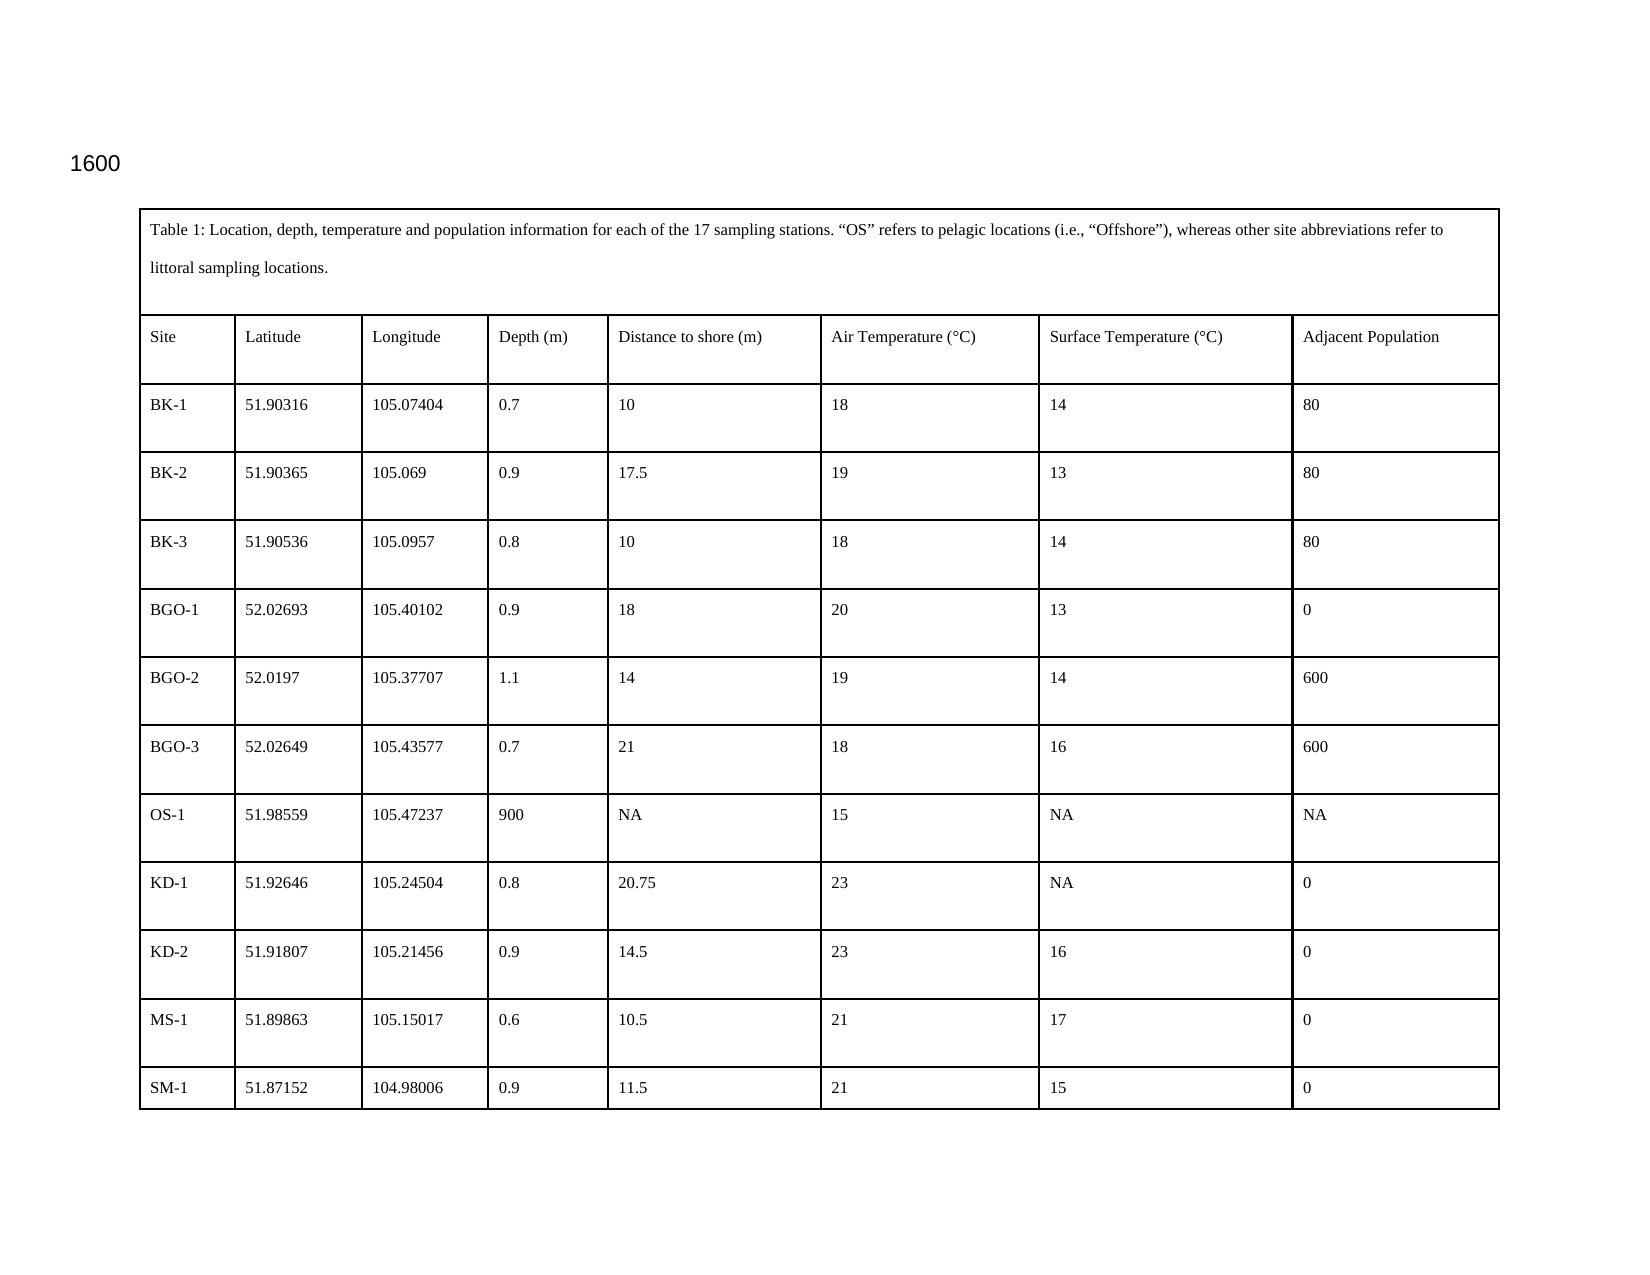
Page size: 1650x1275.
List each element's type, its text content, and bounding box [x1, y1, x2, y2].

table_cell 80 [1294, 385, 1498, 451]
table_cell 0 [1294, 590, 1498, 656]
table_cell 51.98559 [236, 795, 361, 861]
table_cell 20 [822, 590, 1038, 656]
table_cell 51.89863 [236, 1000, 361, 1066]
table_cell Distance to shore (m) [609, 316, 820, 382]
table_cell 600 [1294, 658, 1498, 724]
table_cell 0 [1294, 931, 1498, 997]
table_cell 900 [489, 795, 607, 861]
table_cell 14 [1040, 385, 1291, 451]
table_cell Longitude [363, 316, 487, 382]
table_cell KD-2 [141, 931, 234, 997]
table_cell 17.5 [609, 453, 820, 519]
table_cell 105.24504 [363, 863, 487, 929]
table_cell BK-2 [141, 453, 234, 519]
table_cell 11.5 [609, 1068, 820, 1108]
table_cell NA [1294, 795, 1498, 861]
table_cell 0 [1294, 1068, 1498, 1108]
table_cell 10 [609, 521, 820, 587]
table_cell 14 [609, 658, 820, 724]
table_cell BGO-1 [141, 590, 234, 656]
table_cell SM-1 [141, 1068, 234, 1108]
table_cell 21 [822, 1000, 1038, 1066]
table_cell 0 [1294, 1000, 1498, 1066]
table_cell BK-3 [141, 521, 234, 587]
table_cell Depth (m) [489, 316, 607, 382]
table_cell 80 [1294, 521, 1498, 587]
table_header Table 1: Location, depth, temperature and population information for each of the 17 sampling stations. “OS” refers to pelagic locations (i.e., “Offshore”), whereas other site abbreviations refer to littoral sampling locations. [141, 210, 1498, 314]
table_cell 16 [1040, 931, 1291, 997]
table_cell 105.07404 [363, 385, 487, 451]
table_cell 18 [609, 590, 820, 656]
table_cell MS-1 [141, 1000, 234, 1066]
table_cell Adjacent Population [1294, 316, 1498, 382]
table_cell BGO-2 [141, 658, 234, 724]
table_cell 0.8 [489, 521, 607, 587]
table_cell 105.47237 [363, 795, 487, 861]
table_cell 13 [1040, 453, 1291, 519]
table_cell Surface Temperature (°C) [1040, 316, 1291, 382]
table_cell 16 [1040, 726, 1291, 792]
table_cell KD-1 [141, 863, 234, 929]
table_cell NA [1040, 795, 1291, 861]
table_cell 21 [822, 1068, 1038, 1108]
table_cell 18 [822, 521, 1038, 587]
table_cell 19 [822, 453, 1038, 519]
table_cell 51.92646 [236, 863, 361, 929]
table_cell Latitude [236, 316, 361, 382]
table_cell 105.0957 [363, 521, 487, 587]
table_cell Site [141, 316, 234, 382]
table_cell 0.7 [489, 726, 607, 792]
table_cell NA [1040, 863, 1291, 929]
table_cell 51.91807 [236, 931, 361, 997]
table_cell Air Temperature (°C) [822, 316, 1038, 382]
table_cell 0.9 [489, 453, 607, 519]
table_cell BGO-3 [141, 726, 234, 792]
table_cell 0.9 [489, 590, 607, 656]
table_cell 14.5 [609, 931, 820, 997]
table_cell 0.8 [489, 863, 607, 929]
table_cell 23 [822, 931, 1038, 997]
table_cell 0.9 [489, 1068, 607, 1108]
table_cell 52.0197 [236, 658, 361, 724]
table_cell 10.5 [609, 1000, 820, 1066]
table_cell 105.37707 [363, 658, 487, 724]
table_cell BK-1 [141, 385, 234, 451]
table_cell 105.40102 [363, 590, 487, 656]
table_cell 23 [822, 863, 1038, 929]
table_cell 0.9 [489, 931, 607, 997]
table_cell 105.21456 [363, 931, 487, 997]
table_cell 10 [609, 385, 820, 451]
table_cell 0 [1294, 863, 1498, 929]
table_cell 20.75 [609, 863, 820, 929]
table_cell 18 [822, 726, 1038, 792]
table_cell 51.90536 [236, 521, 361, 587]
table_cell 18 [822, 385, 1038, 451]
table_cell 0.7 [489, 385, 607, 451]
table_cell 51.90365 [236, 453, 361, 519]
table_cell 0.6 [489, 1000, 607, 1066]
table_cell 51.87152 [236, 1068, 361, 1108]
table_cell 52.02693 [236, 590, 361, 656]
table_cell 52.02649 [236, 726, 361, 792]
table_cell 15 [1040, 1068, 1291, 1108]
table_cell 51.90316 [236, 385, 361, 451]
table_cell 15 [822, 795, 1038, 861]
table_cell 13 [1040, 590, 1291, 656]
table_cell OS-1 [141, 795, 234, 861]
table_cell 105.069 [363, 453, 487, 519]
table_cell 1.1 [489, 658, 607, 724]
table_cell 600 [1294, 726, 1498, 792]
table_cell 105.15017 [363, 1000, 487, 1066]
table_cell NA [609, 795, 820, 861]
table_cell 104.98006 [363, 1068, 487, 1108]
table_cell 80 [1294, 453, 1498, 519]
table_cell 105.43577 [363, 726, 487, 792]
table_cell 21 [609, 726, 820, 792]
table_cell 14 [1040, 521, 1291, 587]
table_cell 17 [1040, 1000, 1291, 1066]
table_cell 19 [822, 658, 1038, 724]
table_cell 14 [1040, 658, 1291, 724]
